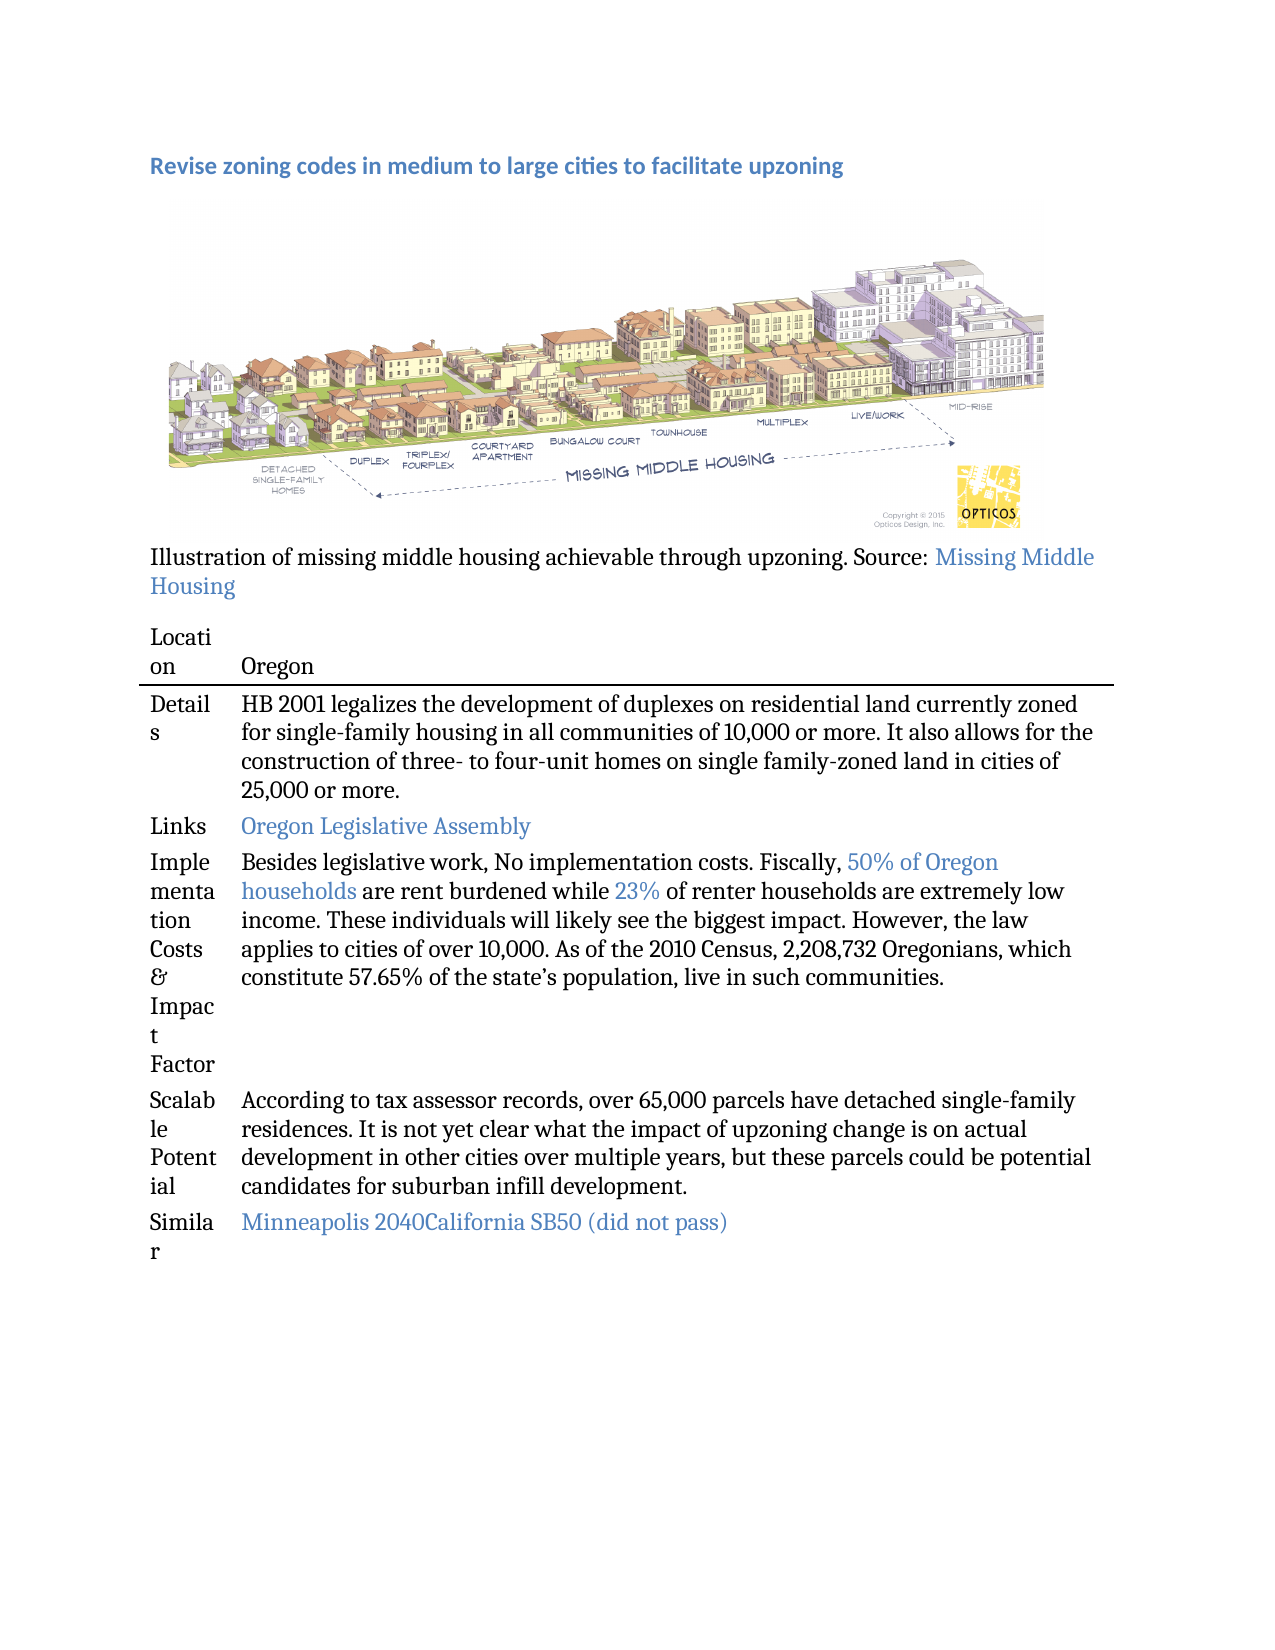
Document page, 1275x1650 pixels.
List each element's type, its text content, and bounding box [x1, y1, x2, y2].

table_cell Links [139, 808, 230, 844]
table_cell HB 2001 legalizes the development of duplexes on residential land currently zoned for single-family housing in all communities of 10,000 or more. It also allows for the construction of three- to four-unit homes on single family-zoned land in cities of 25,000 or more. [230, 686, 1114, 808]
table_cell Oregon Legislative Assembly [230, 808, 1114, 844]
table_cell Besides legislative work, No implementation costs. Fiscally, 50% of Oregon households are rent burdened while 23% of renter households are extremely low income. These individuals will likely see the biggest impact. However, the law applies to cities of over 10,000. As of the 2010 Census, 2,208,732 Oregonians, which constitute 57.65% of the state’s population, live in such communities. [230, 845, 1114, 1082]
table_cell Implementation Costs & Impact Factor [139, 845, 230, 1082]
table_cell Similar [139, 1205, 230, 1269]
table_cell Scalable Potential [139, 1082, 230, 1204]
table_cell Details [139, 686, 230, 808]
table_cell According to tax assessor records, over 65,000 parcels have detached single-family residences. It is not yet clear what the impact of upzoning change is on actual development in other cities over multiple years, but these parcels could be potential candidates for suburban infill development. [230, 1082, 1114, 1204]
subtitle Revise zoning codes in medium to large cities to facilitate upzoning [150, 150, 1125, 181]
table_header Location [139, 619, 230, 684]
table_cell Minneapolis 2040California SB50 (did not pass) [230, 1205, 1114, 1269]
table_header Oregon [230, 619, 1114, 684]
picture [168, 199, 1044, 543]
